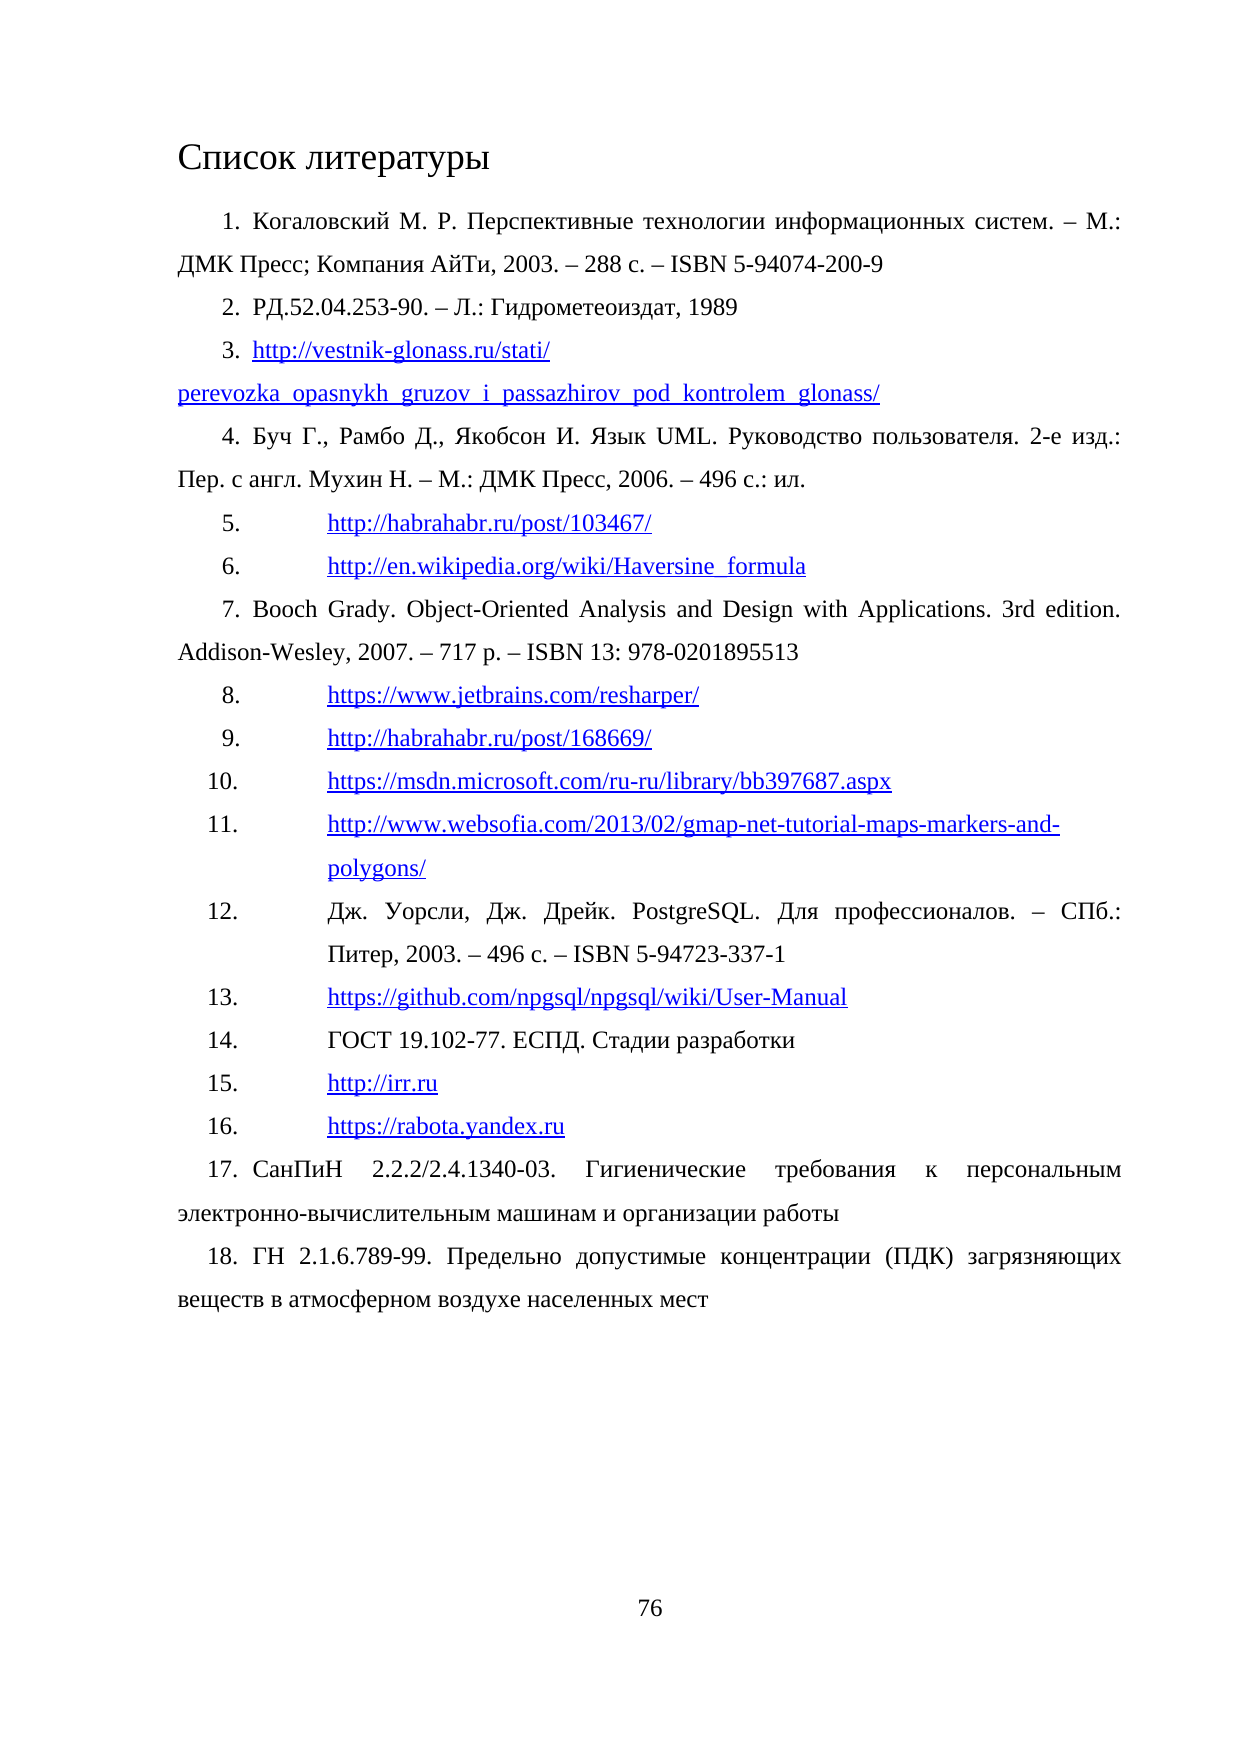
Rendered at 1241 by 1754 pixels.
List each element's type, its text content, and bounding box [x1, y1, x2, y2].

list Буч Г., Рамбо Д., Якобсон И. Язык UML. Руководство пользователя. 2-е изд.: Пер. с англ. Мухин Н. – М.: ДМК Пресс, 2006. – 496 с.: ил. [177, 421, 1122, 493]
list https://msdn.microsoft.com/ru-ru/library/bb397687.aspx [207, 766, 1122, 795]
list Когаловский М. Р. Перспективные технологии информационных систем. – М.: ДМК Пресс; Компания АйТи, 2003. – 288 с. – ISBN 5-94074-200-9 [177, 206, 1122, 278]
list https://www.jetbrains.com/resharper/ [222, 680, 1122, 709]
list http://en.wikipedia.org/wiki/Haversine_formula [222, 551, 1122, 579]
list http://www.websofia.com/2013/02/gmap-net-tutorial-maps-markers-and-polygons/ [207, 809, 1122, 881]
list http://irr.ru [207, 1068, 1122, 1097]
list ГОСТ 19.102-77. ЕСПД. Стадии разработки [207, 1025, 1122, 1054]
list http://habrahabr.ru/post/168669/ [222, 723, 1122, 752]
list http://habrahabr.ru/post/103467/ [222, 508, 1122, 536]
subtitle Список литературы [177, 135, 1122, 178]
list https://rabota.yandex.ru [207, 1111, 1122, 1140]
list Booch Grady. Object-Oriented Analysis and Design with Applications. 3rd edition. Addison-Wesley, 2007. – 717 p. – ISBN 13: 978-0201895513 [177, 594, 1122, 666]
list http://vestnik-glonass.ru/stati/perevozka_opasnykh_gruzov_i_passazhirov_pod_kontrolem_glonass/ [177, 335, 1122, 407]
list https://github.com/npgsql/npgsql/wiki/User-Manual [207, 982, 1122, 1011]
list ГН 2.1.6.789-99. Предельно допустимые концентрации (ПДК) загрязняющих веществ в атмосферном воздухе населенных мест [177, 1241, 1122, 1313]
list РД.52.04.253-90. – Л.: Гидрометеоиздат, 1989 [177, 292, 1122, 321]
list СанПиН 2.2.2/2.4.1340-03. Гигиенические требования к персональным электронно-вычислительным машинам и организации работы [177, 1154, 1122, 1226]
list Дж. Уорсли, Дж. Дрейк. PostgreSQL. Для профессионалов. – СПб.: Питер, 2003. – 496 с. – ISBN 5-94723-337-1 [207, 896, 1122, 968]
